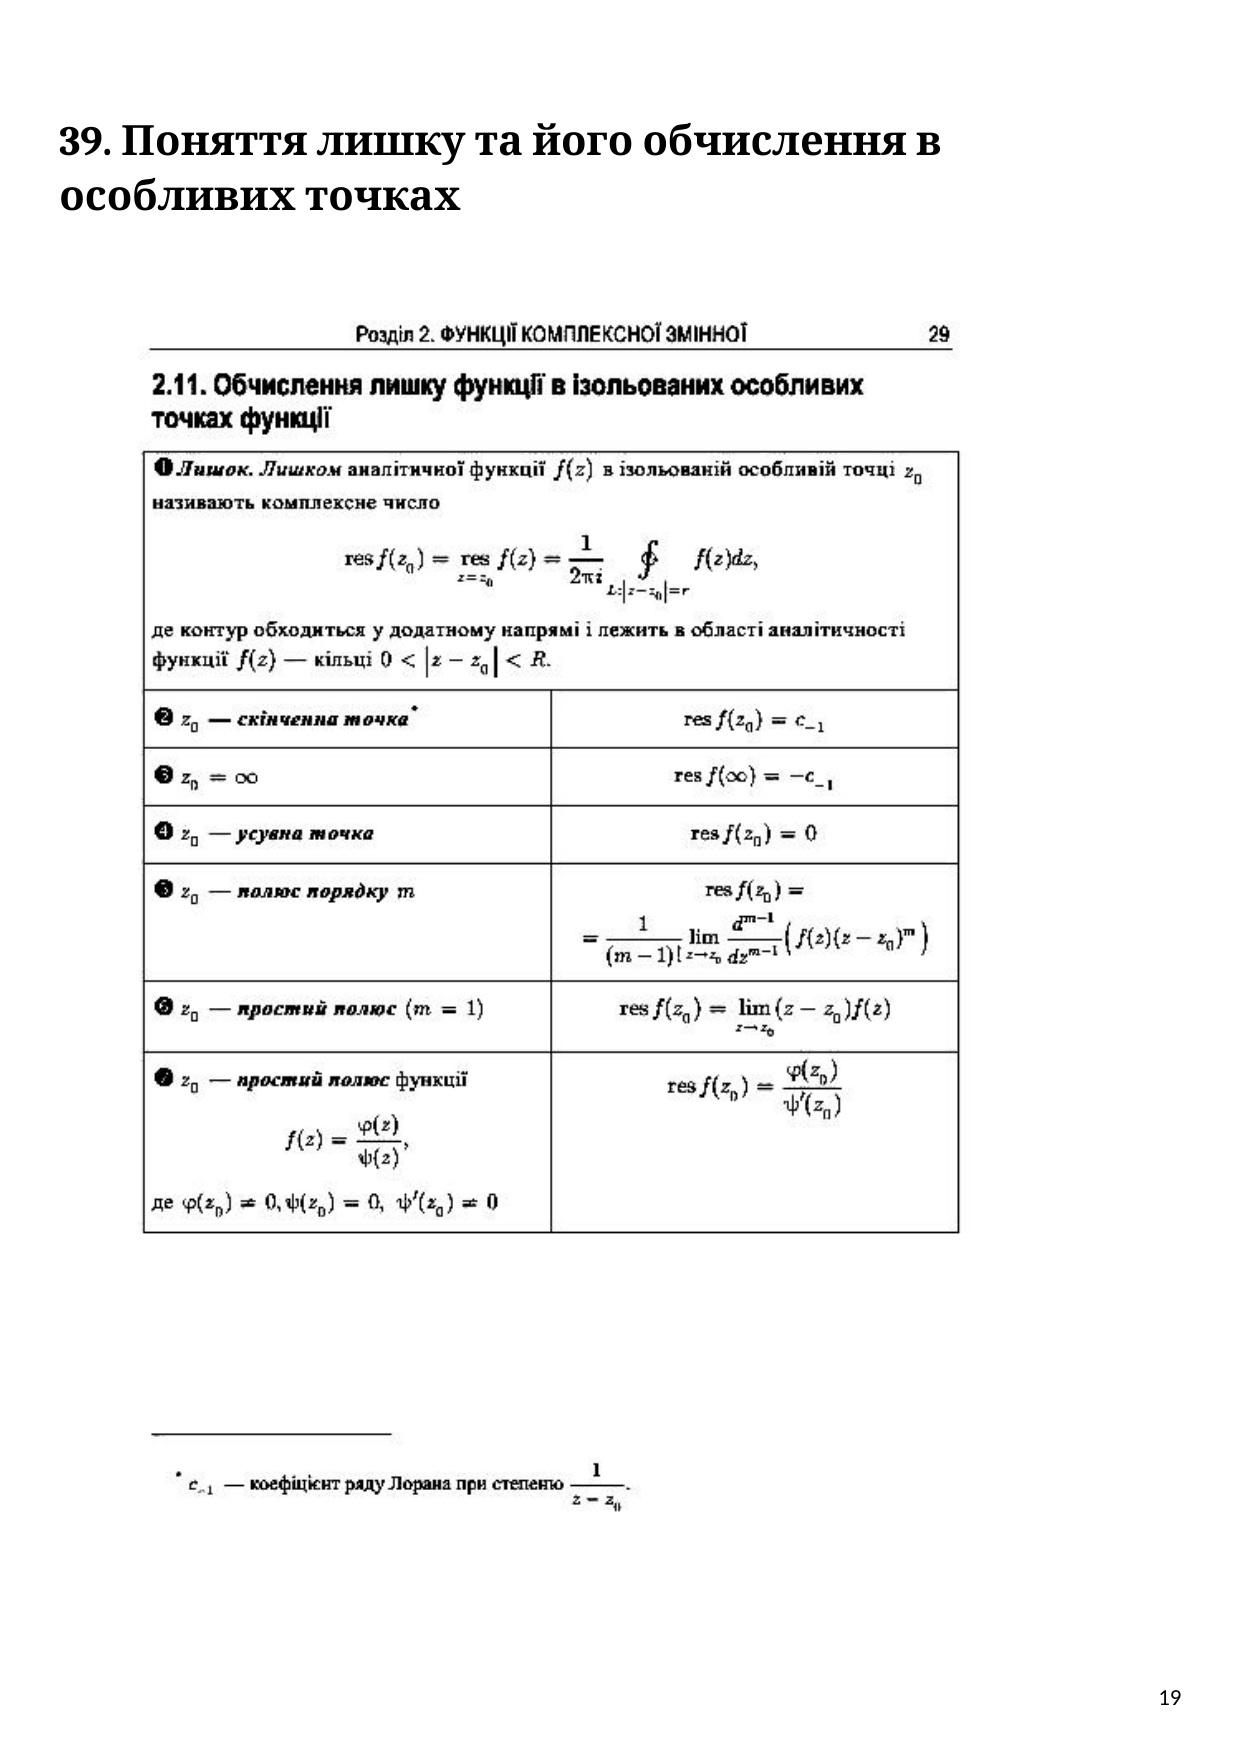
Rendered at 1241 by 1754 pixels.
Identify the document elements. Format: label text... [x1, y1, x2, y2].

subtitle 39. Поняття лишку та його обчислення в особливих точках [59, 118, 1181, 221]
picture [59, 228, 1044, 1619]
